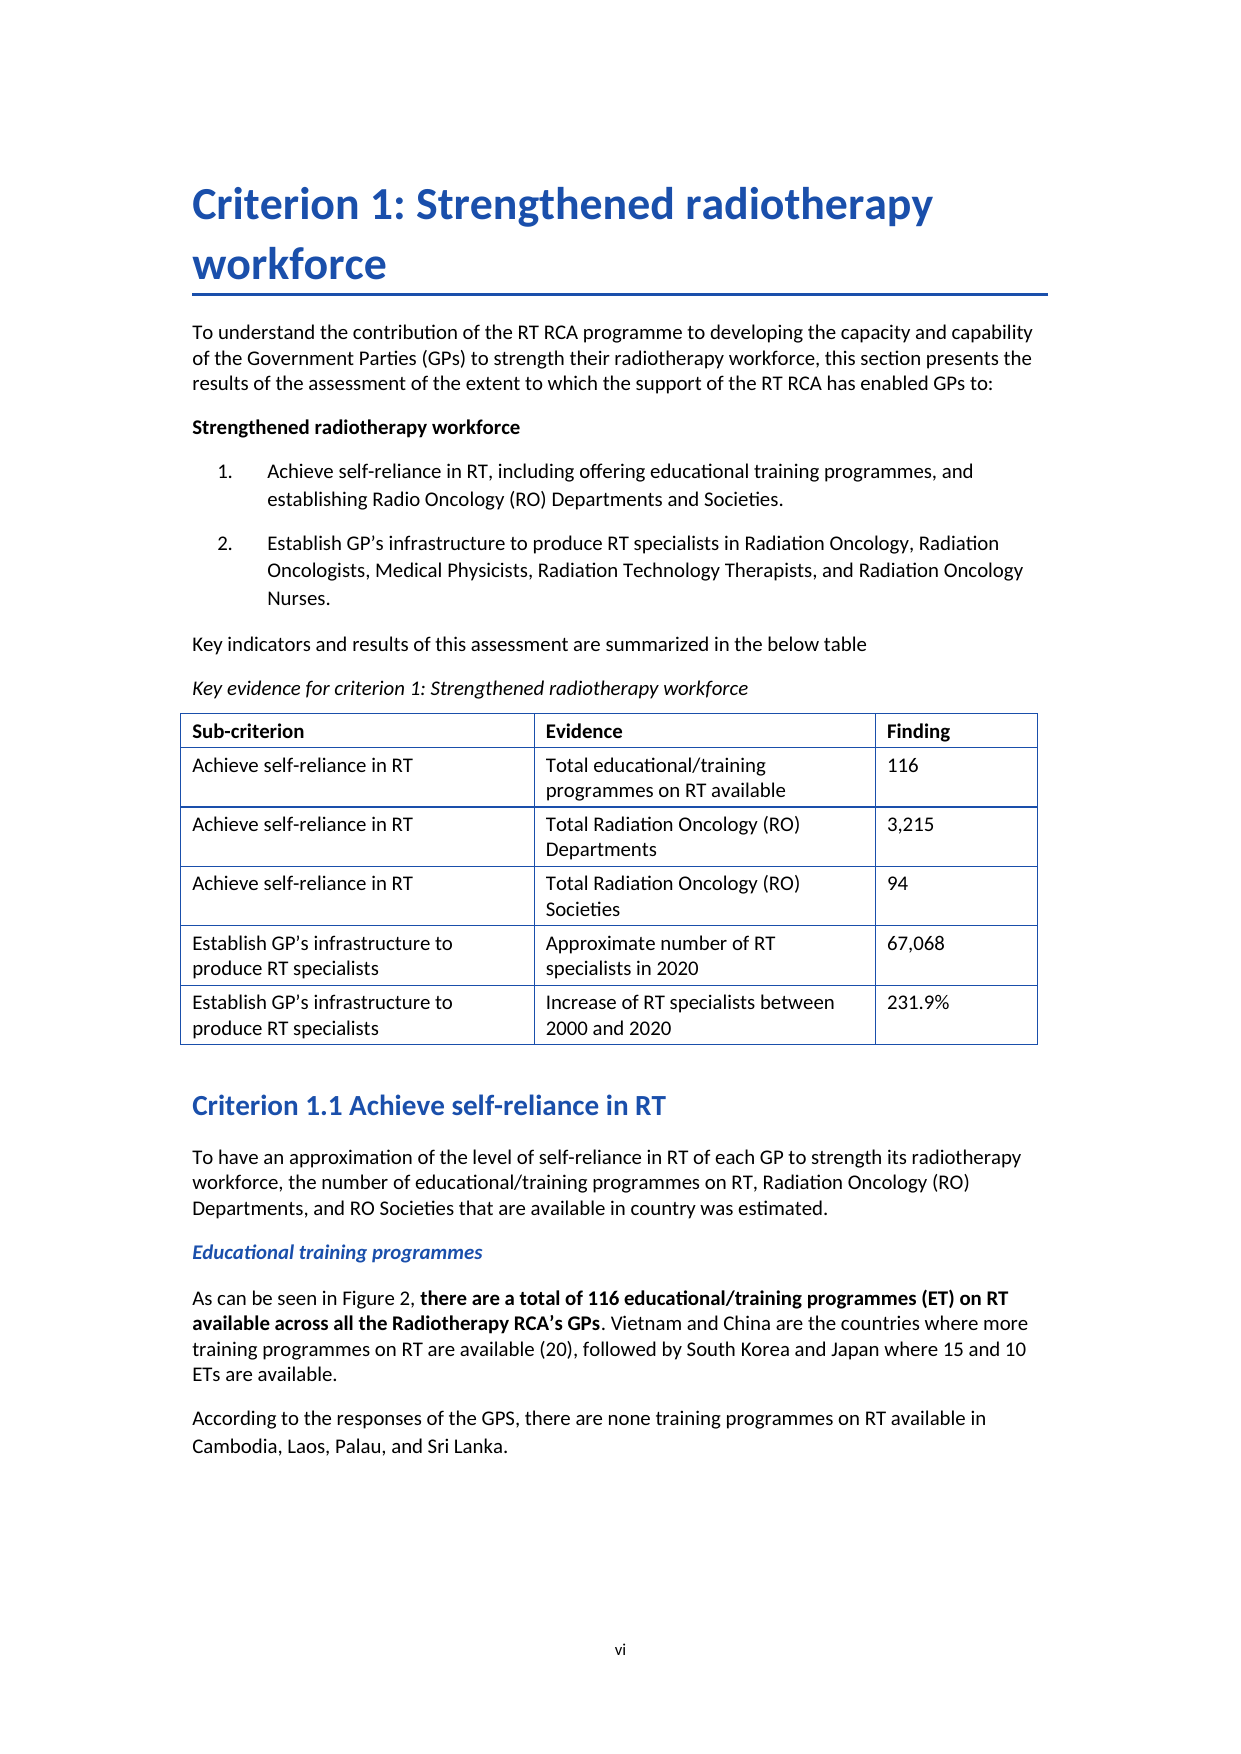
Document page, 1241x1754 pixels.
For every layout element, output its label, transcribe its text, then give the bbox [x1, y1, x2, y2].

text Strengthened radiotherapy workforce [192, 414, 1048, 440]
subtitle Criterion 1: Strengthened radiotherapy workforce [192, 175, 1048, 293]
text According to the responses of the GPS, there are none training programmes on RT available in Cambodia, Laos, Palau, and Sri Lanka. [192, 1405, 1048, 1458]
table_cell Achieve self-reliance in RT [181, 867, 534, 925]
text As can be seen in Figure 2, there are a total of 116 educational/training programmes (ET) on RT available across all the Radiotherapy RCA’s GPs. Vietnam and China are the countries where more training programmes on RT are available (20), followed by South Korea and Japan where 15 and 10 ETs are available. [192, 1285, 1048, 1387]
table_cell Achieve self-reliance in RT [181, 748, 534, 806]
table_header Evidence [535, 714, 875, 747]
table_cell 94 [876, 867, 1037, 925]
text Key evidence for criterion 1: Strengthened radiotherapy workforce [192, 675, 1048, 701]
table_cell Establish GP’s infrastructure to produce RT specialists [181, 926, 534, 984]
text To understand the contribution of the RT RCA programme to developing the capacity and capability of the Government Parties (GPs) to strength their radiotherapy workforce, this section presents the results of the assessment of the extent to which the support of the RT RCA has enabled GPs to: [192, 319, 1048, 396]
list Establish GP’s infrastructure to produce RT specialists in Radiation Oncology, Radiation Oncologists, Medical Physicists, Radiation Technology Therapists, and Radiation Oncology Nurses. [217, 530, 1048, 610]
subtitle Criterion 1.1 Achieve self-reliance in RT [192, 1087, 1048, 1122]
list Achieve self-reliance in RT, including offering educational training programmes, and establishing Radio Oncology (RO) Departments and Societies. [217, 459, 1048, 511]
table_cell 231.9% [876, 986, 1037, 1044]
table_cell 67,068 [876, 926, 1037, 984]
table_cell Approximate number of RT specialists in 2020 [535, 926, 875, 984]
subtitle Educational training programmes [192, 1239, 1048, 1264]
text To have an approximation of the level of self-reliance in RT of each GP to strength its radiotherapy workforce, the number of educational/training programmes on RT, Radiation Oncology (RO) Departments, and RO Societies that are available in country was estimated. [192, 1144, 1048, 1220]
table_cell Total Radiation Oncology (RO) Departments [535, 808, 875, 866]
text Key indicators and results of this assessment are summarized in the below table [192, 631, 1048, 656]
table_cell 3,215 [876, 808, 1037, 866]
table_cell Total Radiation Oncology (RO) Societies [535, 867, 875, 925]
table_cell Establish GP’s infrastructure to produce RT specialists [181, 986, 534, 1044]
table_cell Achieve self-reliance in RT [181, 808, 534, 866]
table_cell 116 [876, 748, 1037, 806]
table_header Sub-criterion [181, 714, 534, 747]
table_cell Increase of RT specialists between 2000 and 2020 [535, 986, 875, 1044]
table_cell Total educational/training programmes on RT available [535, 748, 875, 806]
table_header Finding [876, 714, 1037, 747]
